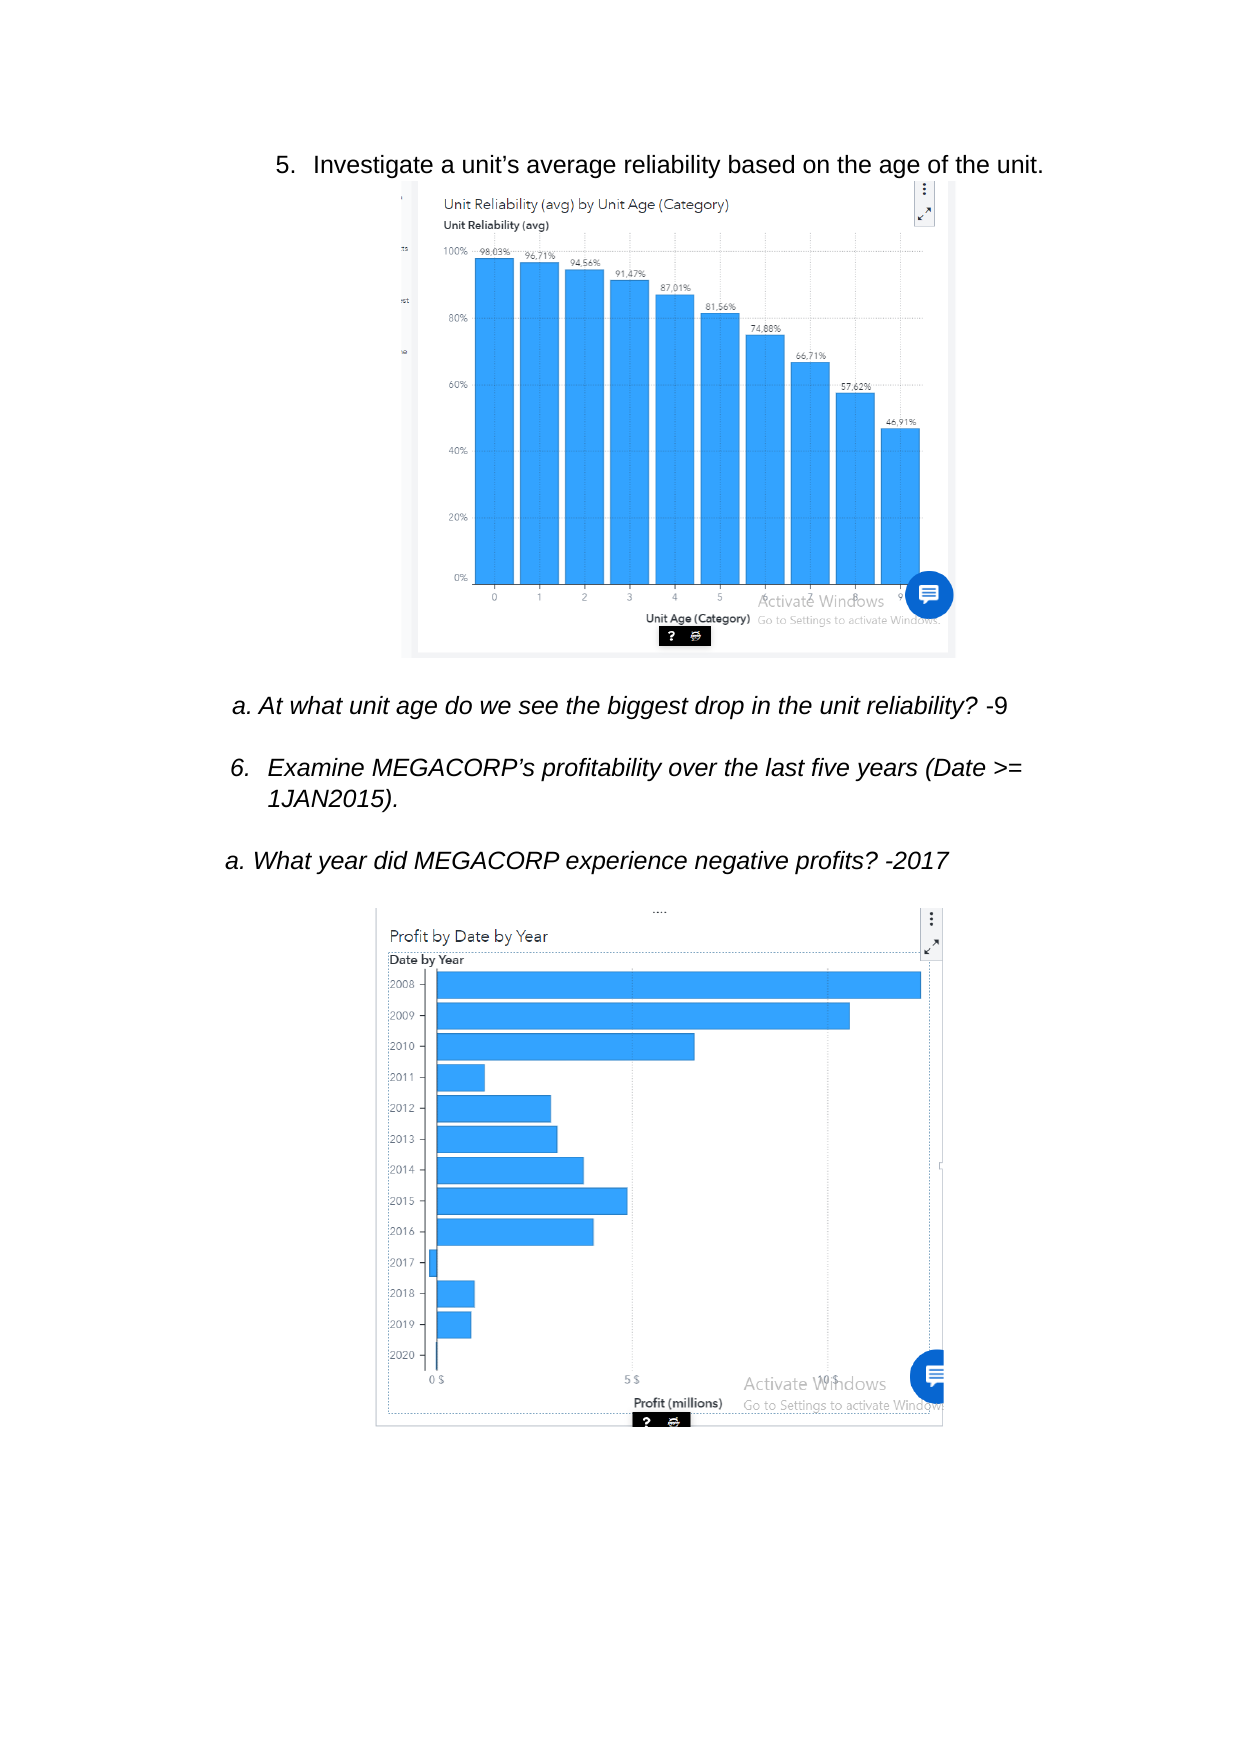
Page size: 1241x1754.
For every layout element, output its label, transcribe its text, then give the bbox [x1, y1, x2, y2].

picture [371, 908, 944, 1427]
list Investigate a unit’s average reliability based on the age of the unit. [230, 150, 1090, 179]
list Examine MEGACORP’s profitability over the last five years (Date >= 1JAN2015). [230, 753, 1090, 813]
list a. At what unit age do we see the biggest drop in the unit reliability? -9 [225, 691, 1090, 719]
list a. What year did MEGACORP experience negative profits? -2017 [225, 846, 1090, 875]
picture [401, 181, 957, 658]
